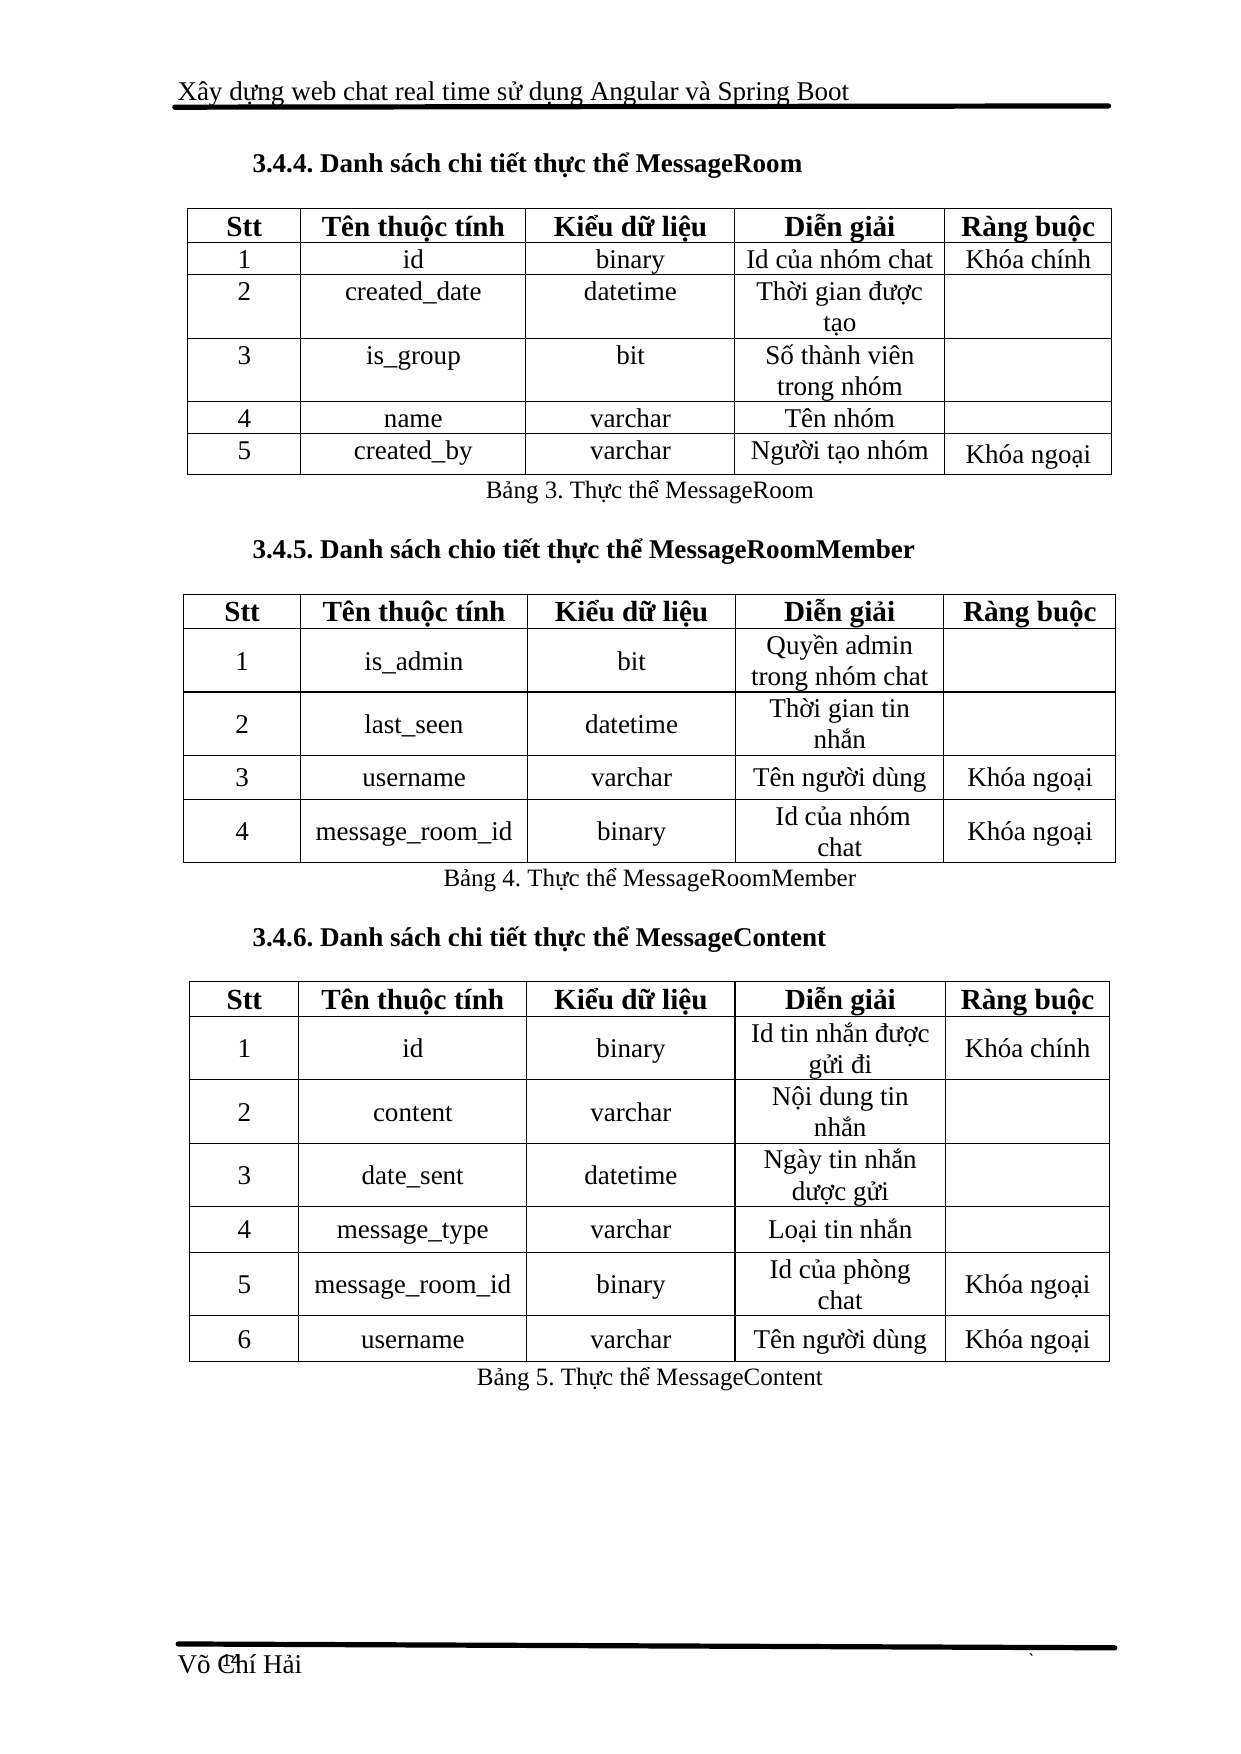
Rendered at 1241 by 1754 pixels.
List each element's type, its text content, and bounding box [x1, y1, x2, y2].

table_cell Khóa chính [946, 1017, 1109, 1079]
table_header Kiểu dữ liệu [527, 982, 734, 1016]
table_cell 1 [188, 243, 300, 274]
table_cell bit [528, 629, 735, 691]
subtitle 3.4.5. Danh sách chio tiết thực thể MessageRoomMember [177, 533, 1122, 564]
table_cell Người tạo nhóm [735, 434, 944, 474]
table_cell [946, 1144, 1109, 1206]
table_cell Thời gian được tạo [735, 275, 944, 338]
table_cell last_seen [301, 693, 527, 755]
table_header Tên thuộc tính [301, 595, 527, 628]
table_cell 2 [184, 693, 300, 755]
table_cell content [299, 1080, 526, 1142]
table_cell Quyền admin trong nhóm chat [736, 629, 943, 691]
text Bảng 3. Thực thể MessageRoom [177, 475, 1122, 504]
text Bảng 4. Thực thể MessageRoomMember [177, 863, 1122, 892]
table_header Kiểu dữ liệu [528, 595, 735, 628]
table_cell is_group [301, 339, 525, 401]
table_cell binary [527, 1017, 734, 1079]
table_cell [945, 339, 1111, 401]
table_cell 3 [190, 1144, 298, 1206]
table_cell varchar [528, 756, 735, 798]
table_cell 3 [188, 339, 300, 401]
table_cell created_by [301, 434, 525, 474]
table_header Ràng buộc [946, 982, 1109, 1016]
table_cell Id của phòng chat [736, 1253, 945, 1315]
table_header Ràng buộc [945, 209, 1111, 242]
table_cell Loại tin nhắn [736, 1207, 945, 1252]
table_cell varchar [526, 402, 734, 433]
table_cell 4 [188, 402, 300, 433]
table_cell username [299, 1316, 526, 1361]
table_cell 4 [184, 800, 300, 862]
table_cell 1 [190, 1017, 298, 1079]
table_header Diễn giải [736, 595, 943, 628]
table_cell Ngày tin nhắn dược gửi [736, 1144, 945, 1206]
table_cell id [299, 1017, 526, 1079]
table_cell varchar [526, 434, 734, 474]
table_header Stt [184, 595, 300, 628]
table_cell binary [528, 800, 735, 862]
table_cell [944, 693, 1115, 755]
subtitle 3.4.6. Danh sách chi tiết thực thể MessageContent [177, 921, 1122, 952]
table_cell Khóa ngoại [944, 756, 1115, 798]
table_cell Id tin nhắn được gửi đi [736, 1017, 945, 1079]
table_cell datetime [528, 693, 735, 755]
table_cell Tên nhóm [735, 402, 944, 433]
table_cell [945, 402, 1111, 433]
table_cell Khóa ngoại [945, 434, 1111, 474]
table_cell id [301, 243, 525, 274]
table_cell varchar [527, 1316, 734, 1361]
table_cell Id của nhóm chat [736, 800, 943, 862]
table_header Tên thuộc tính [299, 982, 526, 1016]
table_cell Tên người dùng [736, 756, 943, 798]
table_cell message_room_id [299, 1253, 526, 1315]
table_cell datetime [527, 1144, 734, 1206]
table_cell username [301, 756, 527, 798]
table_header Stt [190, 982, 298, 1016]
table_cell 4 [190, 1207, 298, 1252]
table_cell Khóa chính [945, 243, 1111, 274]
table_cell 2 [190, 1080, 298, 1142]
table_cell 3 [184, 756, 300, 798]
table_cell message_type [299, 1207, 526, 1252]
table_cell Thời gian tin nhắn [736, 693, 943, 755]
table_header Kiểu dữ liệu [526, 209, 734, 242]
text Bảng 5. Thực thể MessageContent [177, 1362, 1122, 1391]
table_cell 1 [184, 629, 300, 691]
table_cell datetime [526, 275, 734, 338]
table_cell date_sent [299, 1144, 526, 1206]
table_cell Khóa ngoại [944, 800, 1115, 862]
table_cell [944, 629, 1115, 691]
table_cell name [301, 402, 525, 433]
table_header Tên thuộc tính [301, 209, 525, 242]
table_cell [946, 1080, 1109, 1142]
table_cell Tên người dùng [736, 1316, 945, 1361]
table_cell 2 [188, 275, 300, 338]
table_cell is_admin [301, 629, 527, 691]
table_cell [945, 275, 1111, 338]
table_cell Số thành viên trong nhóm [735, 339, 944, 401]
table_cell 5 [188, 434, 300, 474]
table_cell Id của nhóm chat [735, 243, 944, 274]
table_cell 6 [190, 1316, 298, 1361]
table_cell message_room_id [301, 800, 527, 862]
table_cell binary [527, 1253, 734, 1315]
table_cell Nội dung tin nhắn [736, 1080, 945, 1142]
table_cell binary [526, 243, 734, 274]
table_cell varchar [527, 1080, 734, 1142]
table_header Diễn giải [736, 982, 945, 1016]
table_cell Khóa ngoại [946, 1316, 1109, 1361]
table_cell bit [526, 339, 734, 401]
subtitle 3.4.4. Danh sách chi tiết thực thể MessageRoom [177, 147, 1122, 178]
table_cell [946, 1207, 1109, 1252]
table_header Ràng buộc [944, 595, 1115, 628]
table_cell created_date [301, 275, 525, 338]
table_cell Khóa ngoại [946, 1253, 1109, 1315]
table_header Diễn giải [735, 209, 944, 242]
table_cell varchar [527, 1207, 734, 1252]
table_header Stt [188, 209, 300, 242]
table_cell 5 [190, 1253, 298, 1315]
